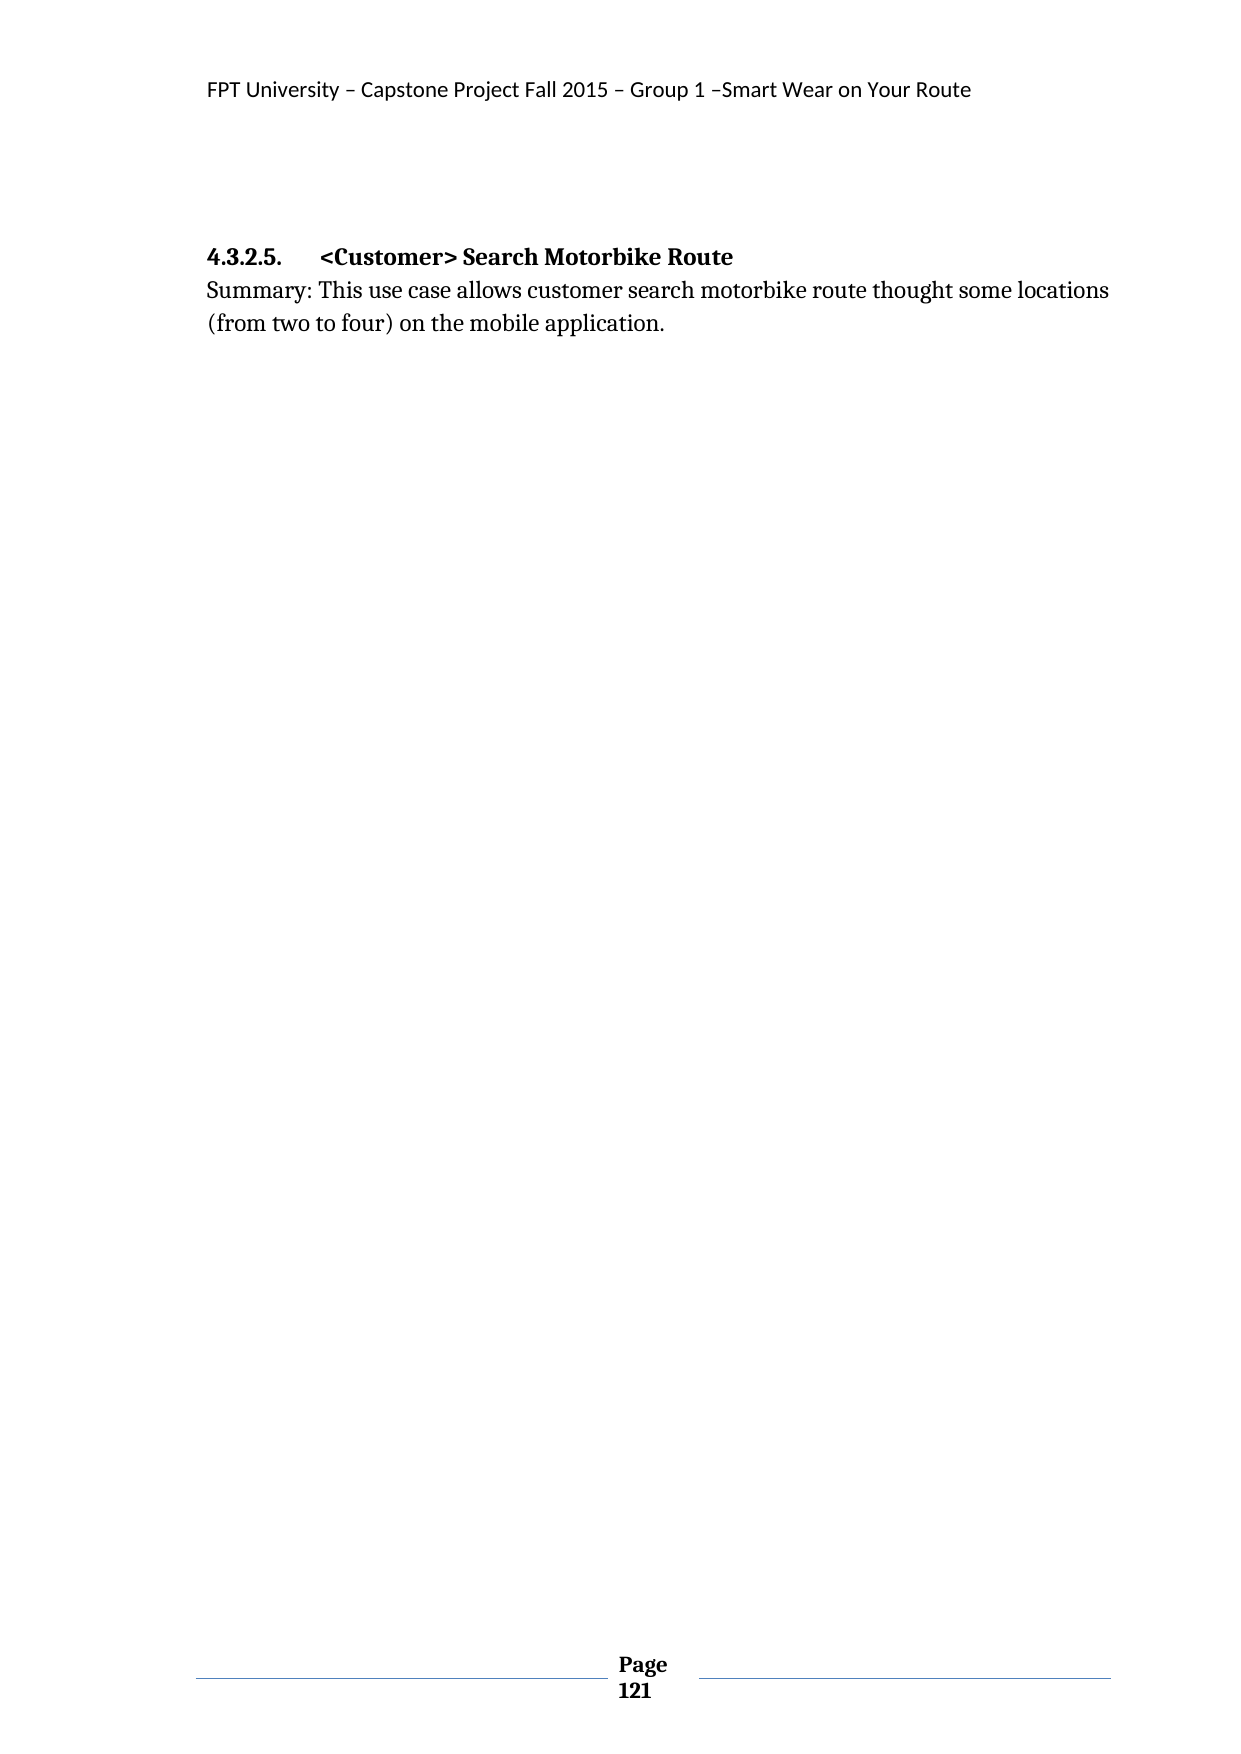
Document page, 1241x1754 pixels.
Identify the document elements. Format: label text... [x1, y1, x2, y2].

subtitle <Customer> Search Motorbike Route [207, 243, 1122, 272]
text Summary: This use case allows customer search motorbike route thought some locations (from two to four) on the mobile application. [207, 276, 1122, 338]
